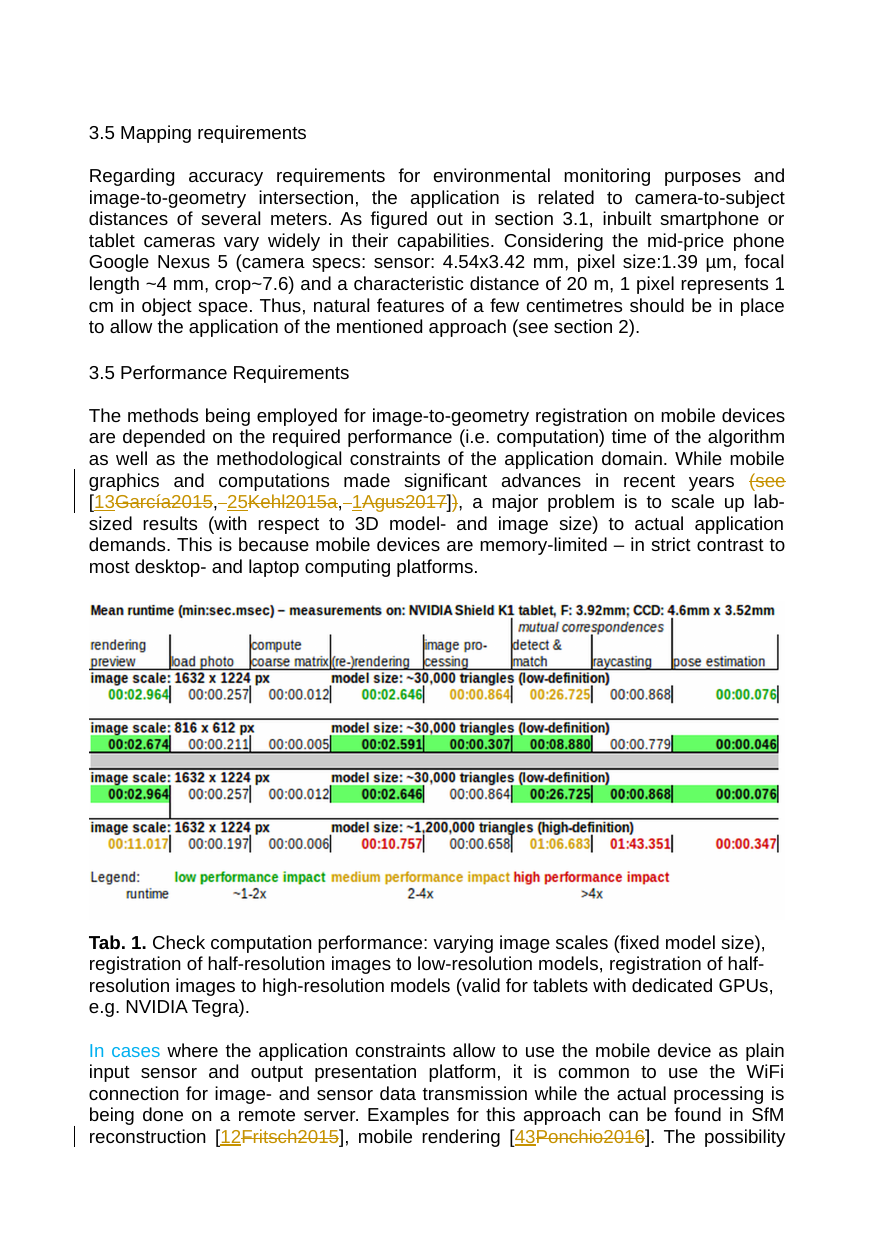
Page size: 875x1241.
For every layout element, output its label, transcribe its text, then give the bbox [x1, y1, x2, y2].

text Regarding accuracy requirements for environmental monitoring purposes and image-to-geometry intersection, the application is related to camera-to-subject distances of several meters. As figured out in section 3.1, inbuilt smartphone or tablet cameras vary widely in their capabilities. Considering the mid-price phone Google Nexus 5 (camera specs: sensor: 4.54x3.42 mm, pixel size:1.39 µm, focal length ~4 mm, crop~7.6) and a characteristic distance of 20 m, 1 pixel represents 1 cm in object space. Thus, natural features of a few centimetres should be in place to allow the application of the mentioned approach (see section 2). [89, 165, 785, 338]
picture [89, 601, 785, 920]
text Tab. 1. Check computation performance: varying image scales (fixed model size), registration of half-resolution images to low-resolution models, registration of half-resolution images to high-resolution models (valid for tablets with dedicated GPUs, e.g. NVIDIA Tegra). [89, 932, 785, 1018]
text The methods being employed for image-to-geometry registration on mobile devices are depended on the required performance (i.e. computation) time of the algorithm as well as the methodological constraints of the application domain. While mobile graphics and computations made significant advances in recent years [,,], a major problem is to scale up lab-sized results (with respect to 3D model- and image size) to actual application demands. This is because mobile devices are memory-limited – in strict contrast to most desktop- and laptop computing platforms. [89, 405, 785, 577]
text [89, 1039, 785, 1147]
text 3.5 Mapping requirements [89, 122, 785, 143]
text 3.5 Performance Requirements [89, 362, 785, 383]
